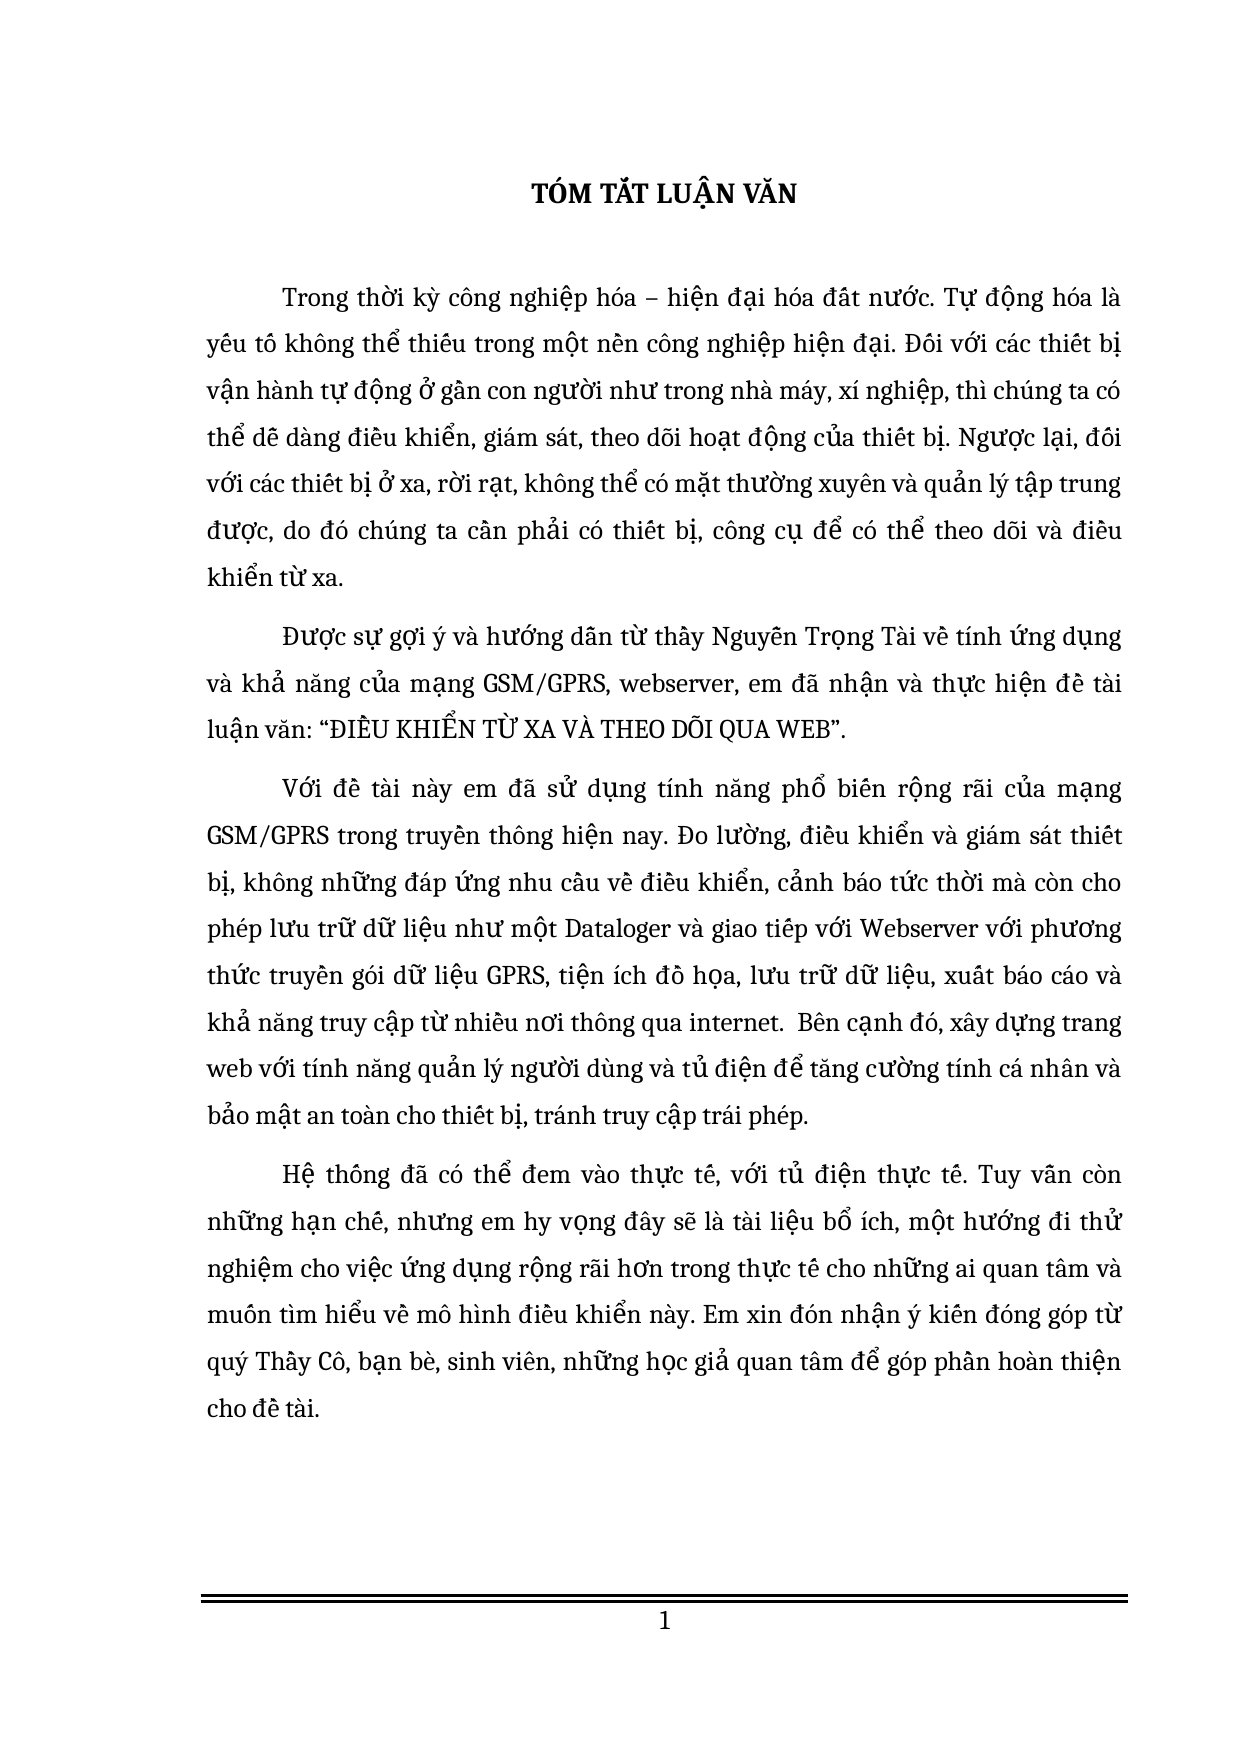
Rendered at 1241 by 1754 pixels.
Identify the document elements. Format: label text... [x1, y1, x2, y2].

text Với đề tài này em đã sử dụng tính năng phổ biến rộng rãi của mạng GSM/GPRS trong truyền thông hiện nay. Đo lường, điều khiển và giám sát thiết bị, không những đáp ứng nhu cầu về điều khiển, cảnh báo tức thời mà còn cho phép lưu trữ dữ liệu như một Dataloger và giao tiếp với Webserver với phương thức truyền gói dữ liệu GPRS, tiện ích đồ họa, lưu trữ dữ liệu, xuất báo cáo và khả năng truy cập từ nhiều nơi thông qua internet. Bên cạnh đó, xây dựng trang web với tính năng quản lý người dùng và tủ điện để tăng cường tính cá nhân và bảo mật an toàn cho thiết bị, tránh truy cập trái phép. [207, 773, 1122, 1131]
text Hệ thống đã có thể đem vào thực tế, với tủ điện thực tế. Tuy vẫn còn những hạn chế, nhưng em hy vọng đây sẽ là tài liệu bổ ích, một hướng đi thử nghiệm cho việc ứng dụng rộng rãi hơn trong thực tế cho những ai quan tâm và muốn tìm hiểu về mô hình điều khiển này. Em xin đón nhận ý kiến đóng góp từ quý Thầy Cô, bạn bè, sinh viên, những học giả quan tâm để góp phần hoàn thiện cho đề tài. [207, 1159, 1122, 1424]
text Được sự gợi ý và hướng dẫn từ thầy Nguyễn Trọng Tài về tính ứng dụng và khả năng của mạng GSM/GPRS, webserver, em đã nhận và thực hiện đề tài luận văn: “ĐIỀU KHIỂN TỪ XA VÀ THEO DÕI QUA WEB”. [207, 621, 1122, 745]
title TÓM TẮT LUẬN VĂN [207, 177, 1122, 211]
text Trong thời kỳ công nghiệp hóa – hiện đại hóa đất nước. Tự động hóa là yếu tố không thể thiếu trong một nền công nghiệp hiện đại. Đối với các thiết bị vận hành tự động ở gần con người như trong nhà máy, xí nghiệp, thì chúng ta có thể dễ dàng điều khiển, giám sát, theo dõi hoạt động của thiết bị. Ngược lại, đối với các thiết bị ở xa, rời rạt, không thể có mặt thường xuyên và quản lý tập trung được, do đó chúng ta cần phải có thiết bị, công cụ để có thể theo dõi và điều khiển từ xa. [207, 282, 1122, 593]
